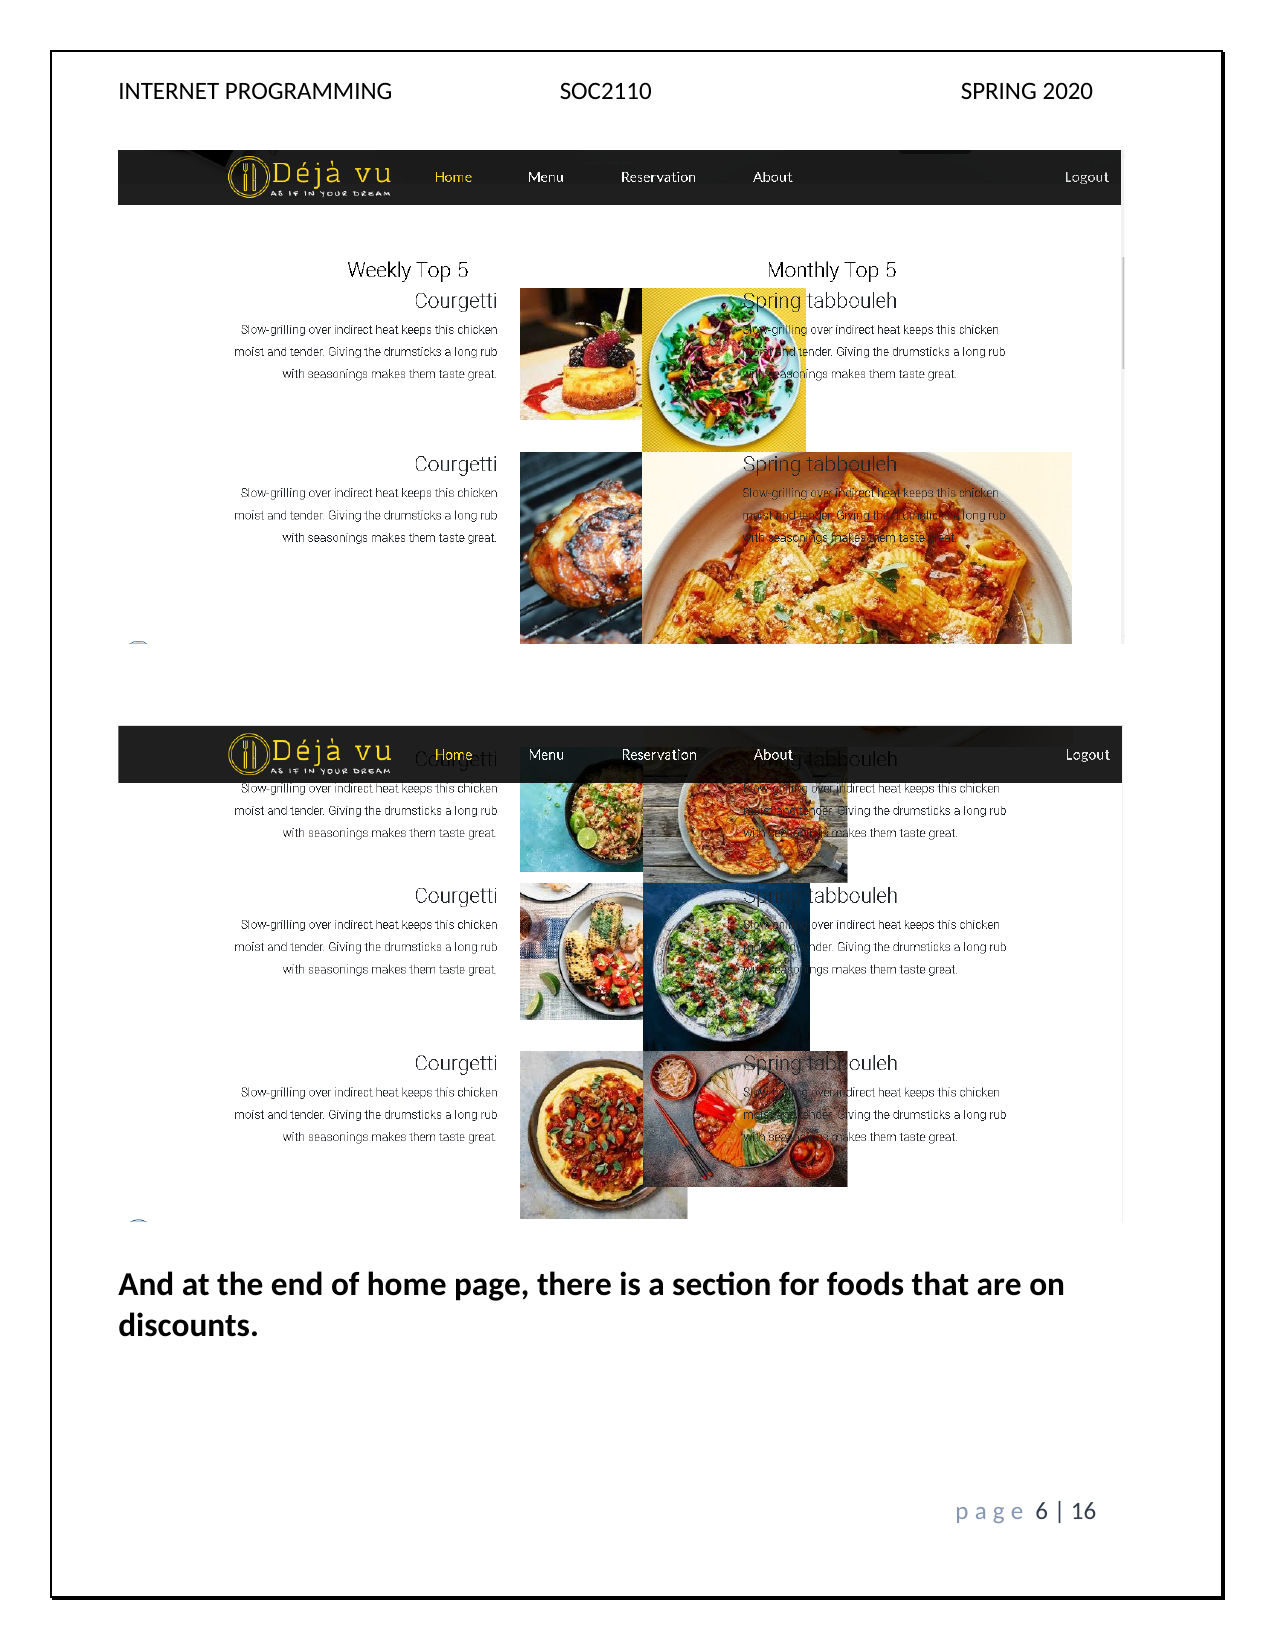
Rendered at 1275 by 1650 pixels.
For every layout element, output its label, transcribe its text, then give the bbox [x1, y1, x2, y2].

picture [118, 725, 1123, 1222]
picture [118, 150, 1125, 644]
text And at the end of home page, there is a section for foods that are on discounts. [118, 1263, 1123, 1344]
